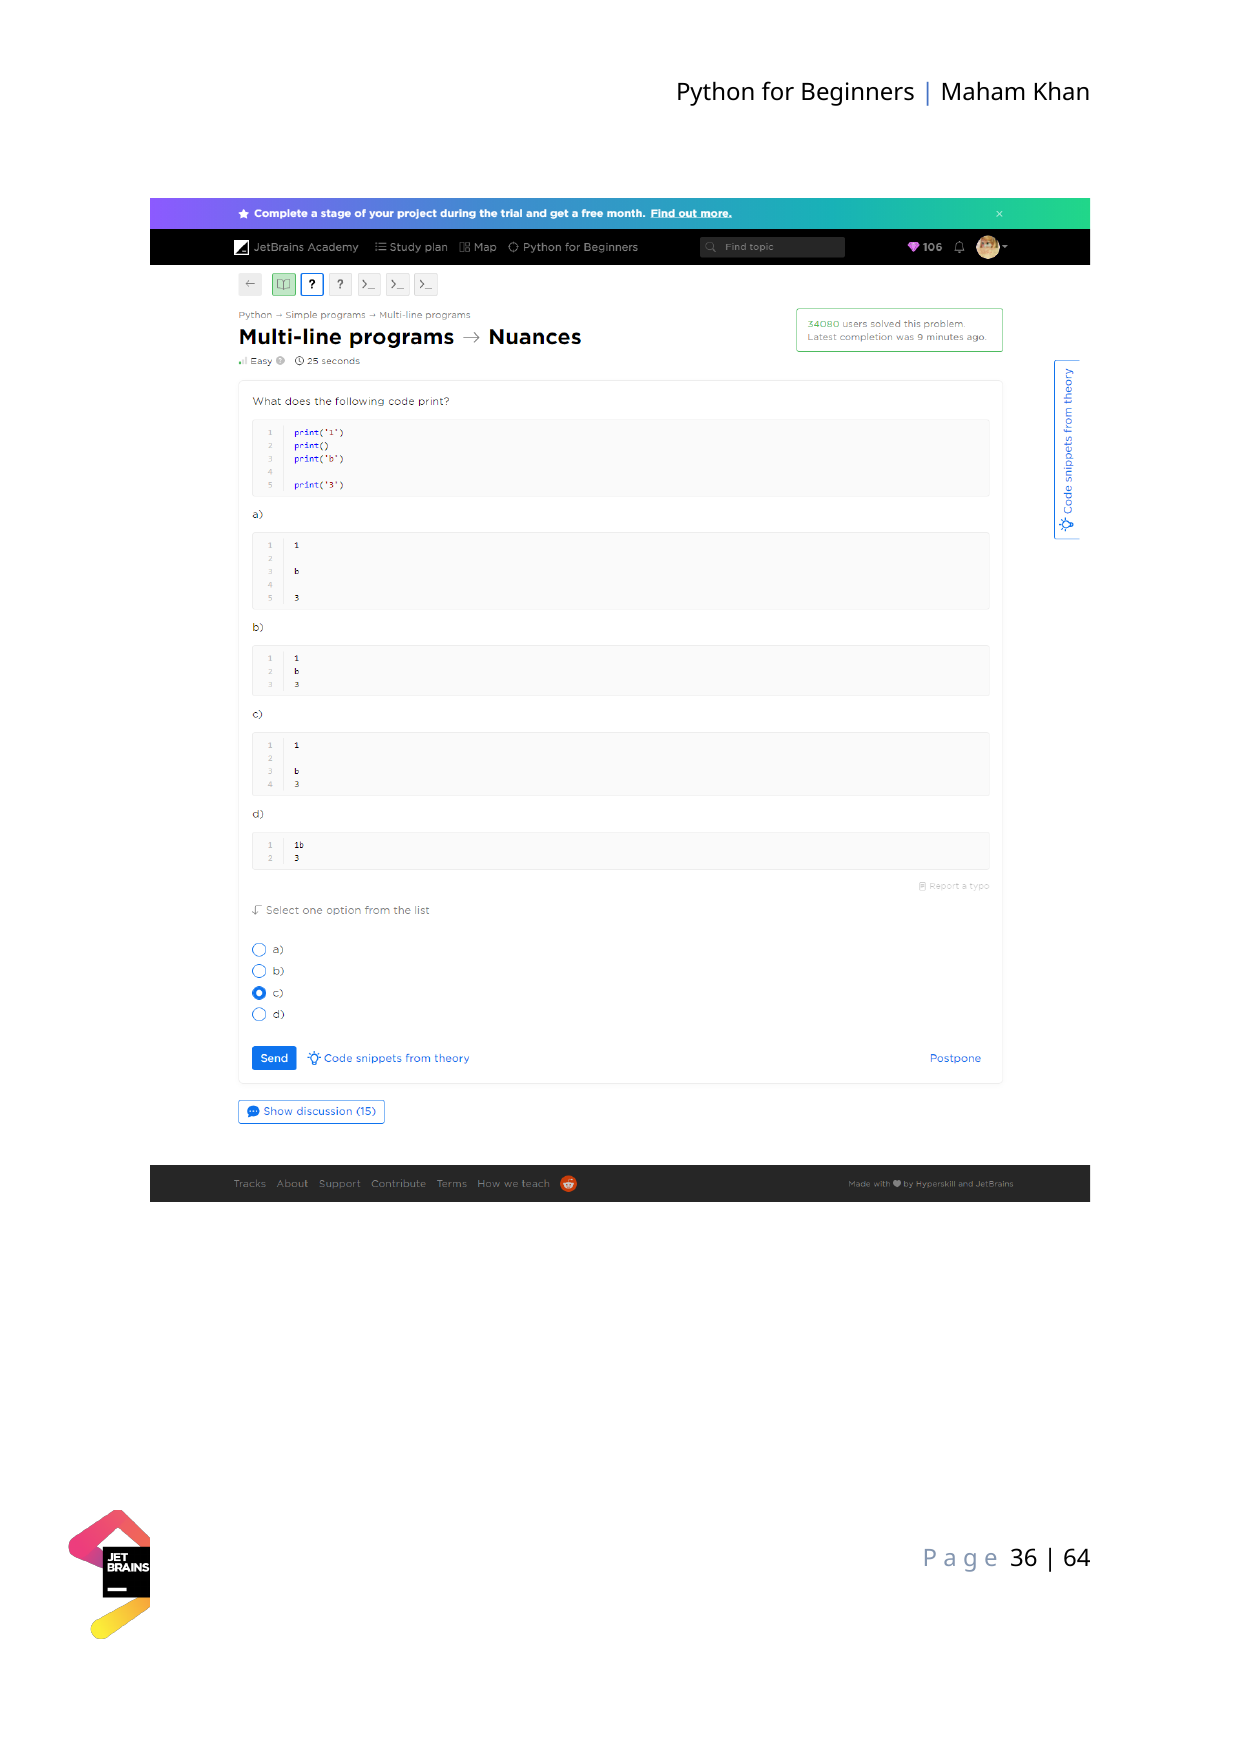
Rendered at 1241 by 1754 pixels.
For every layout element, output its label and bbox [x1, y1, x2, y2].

picture [150, 198, 1091, 1202]
picture [63, 1510, 193, 1639]
